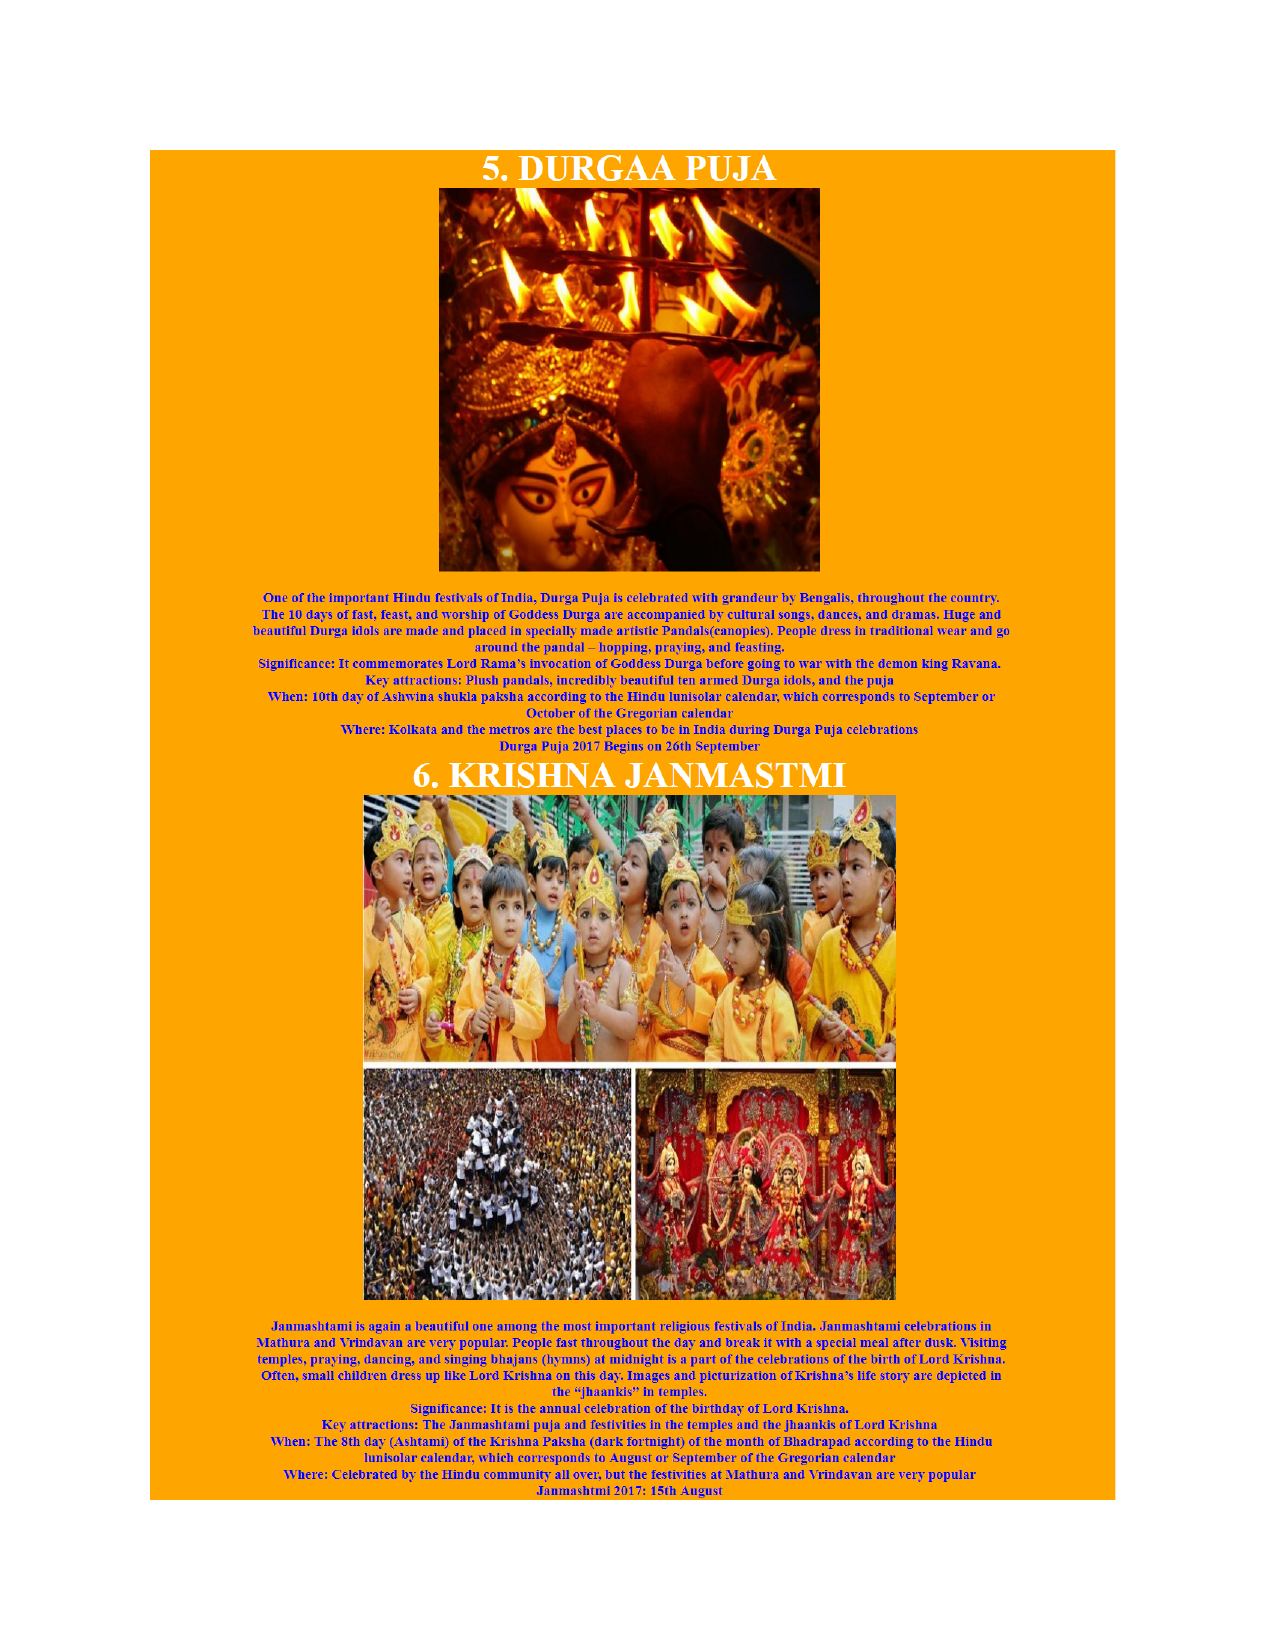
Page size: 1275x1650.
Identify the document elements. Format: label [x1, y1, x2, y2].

picture [150, 150, 1116, 1500]
